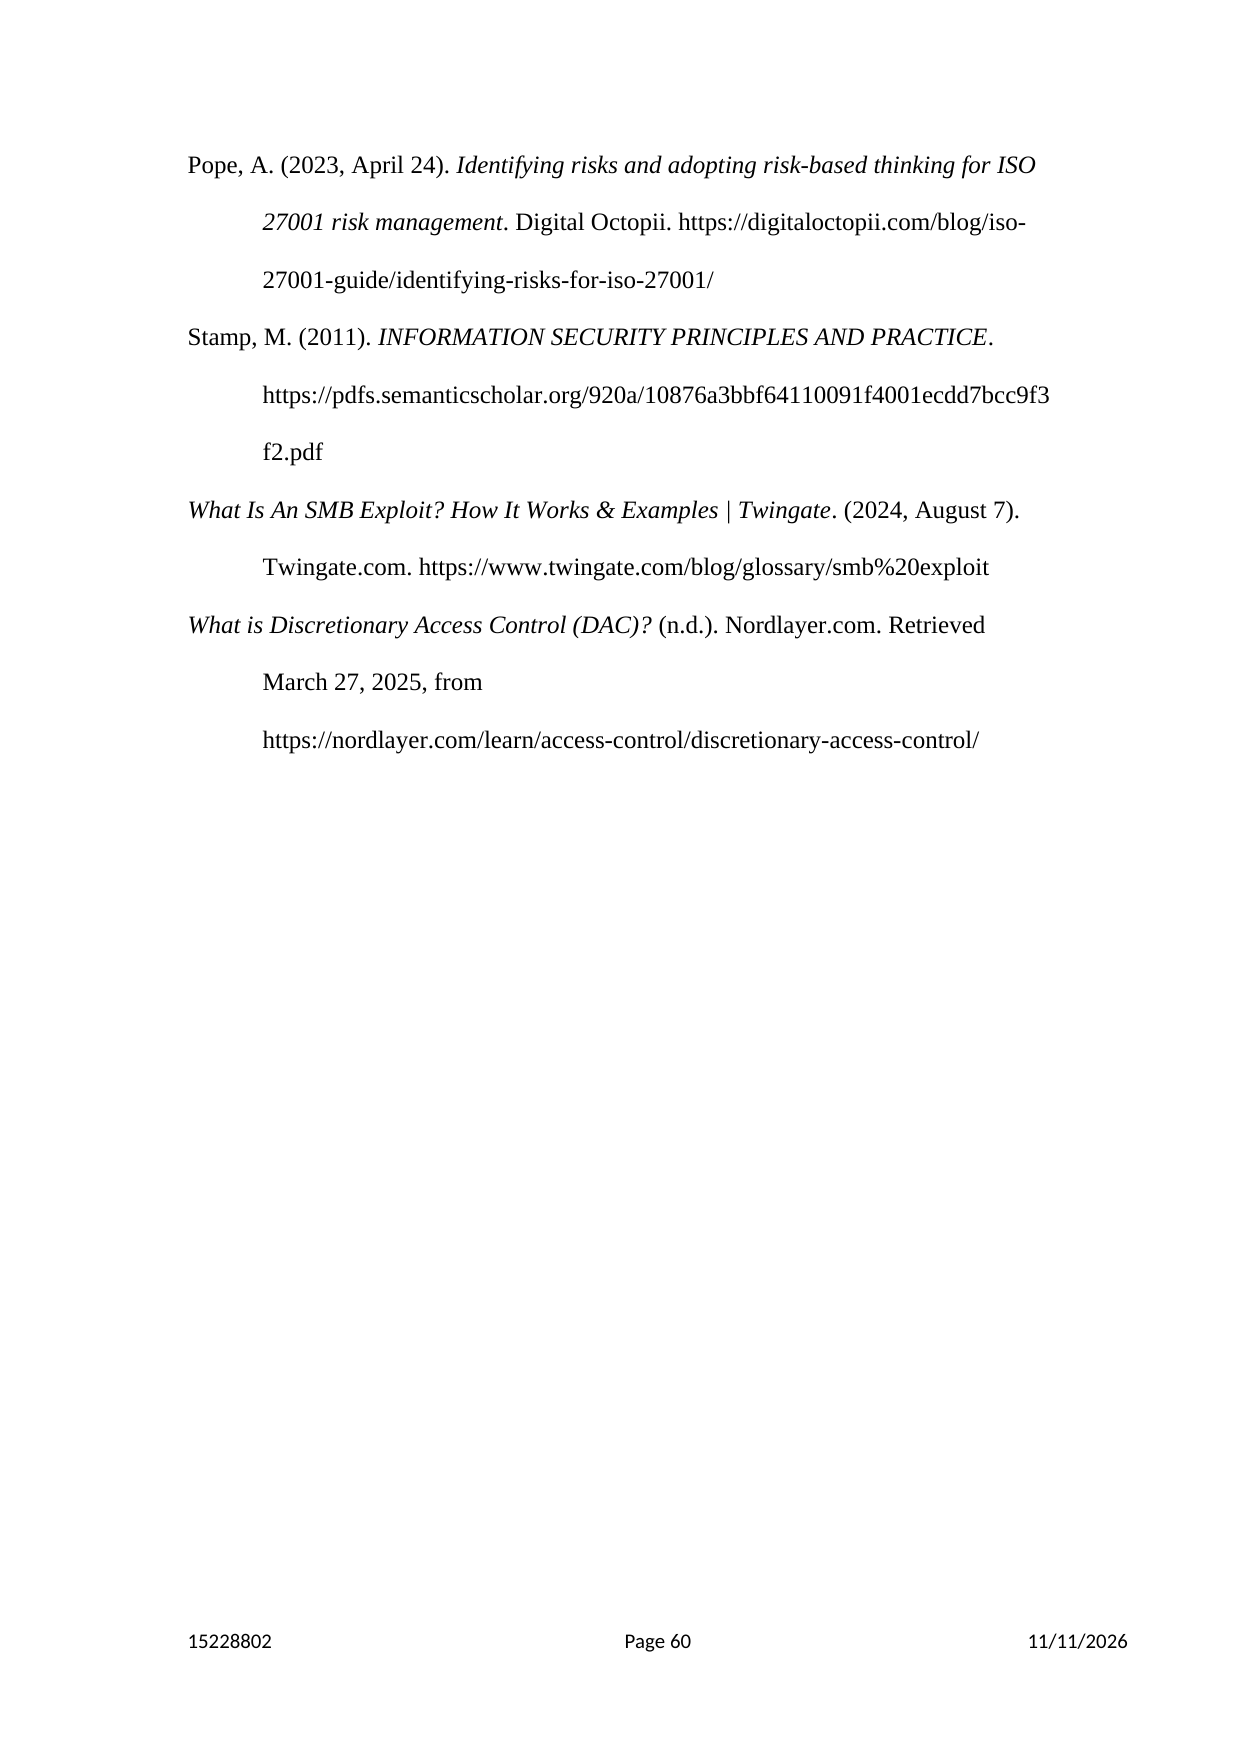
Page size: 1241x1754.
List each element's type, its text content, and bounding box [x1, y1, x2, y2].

text Pope, A. (2023, April 24). Identifying risks and adopting risk-based thinking for ISO 27001 risk management. Digital Octopii. https://digitaloctopii.com/blog/iso-27001-guide/identifying-risks-for-iso-27001/ [187, 150, 1053, 294]
text What is Discretionary Access Control (DAC)? (n.d.). Nordlayer.com. Retrieved March 27, 2025, from https://nordlayer.com/learn/access-control/discretionary-access-control/ [187, 610, 1053, 754]
text What Is An SMB Exploit? How It Works & Examples | Twingate. (2024, August 7). Twingate.com. https://www.twingate.com/blog/glossary/smb%20exploit [187, 495, 1053, 581]
text Stamp, M. (2011). INFORMATION SECURITY PRINCIPLES AND PRACTICE. https://pdfs.semanticscholar.org/920a/10876a3bbf64110091f4001ecdd7bcc9f3f2.pdf [187, 322, 1053, 466]
